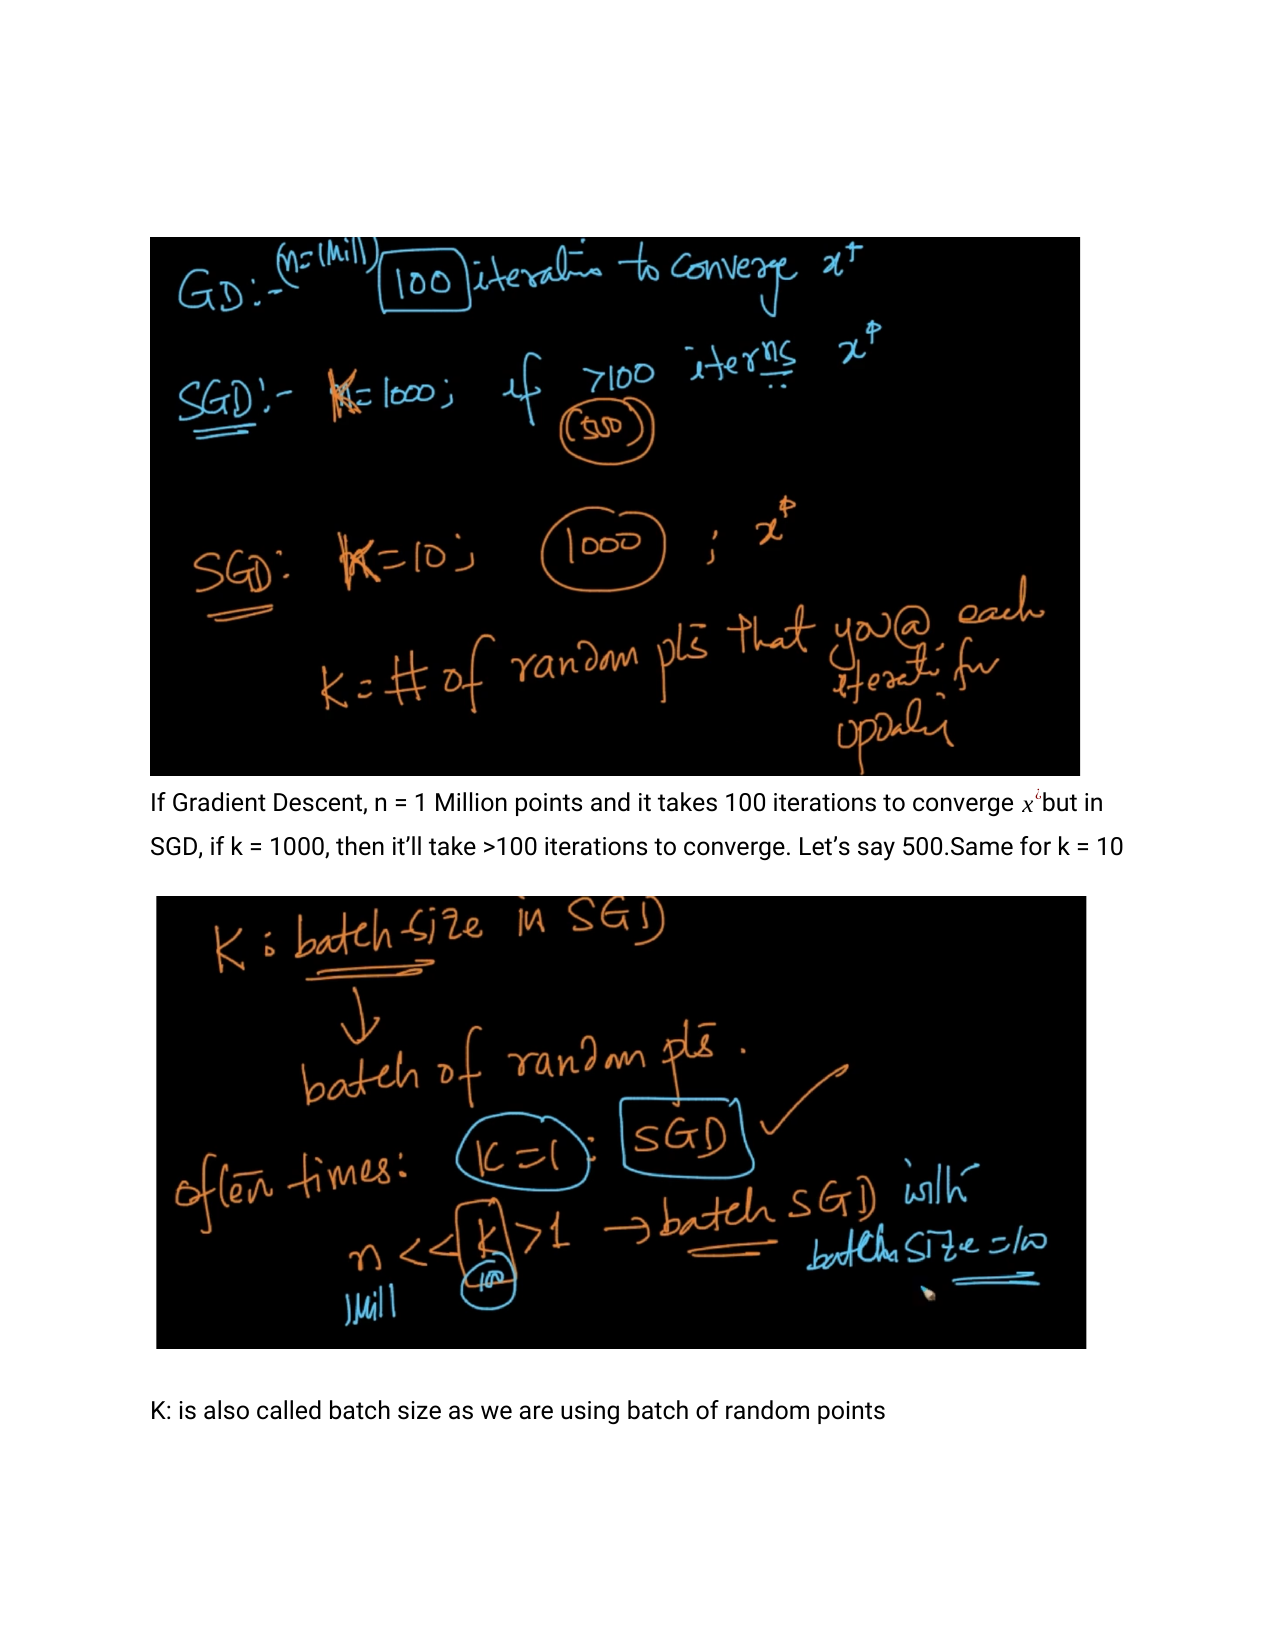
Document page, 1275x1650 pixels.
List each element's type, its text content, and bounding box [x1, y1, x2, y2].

text SGD, if k = 1000, then it’ll take >100 iterations to converge. Let’s say 500.Same for k = 10 [150, 832, 1155, 861]
picture [156, 896, 1087, 1349]
picture [150, 237, 1080, 776]
text If Gradient Descent, n = 1 Million points and it takes 100 iterations to converge but in [150, 788, 1155, 818]
